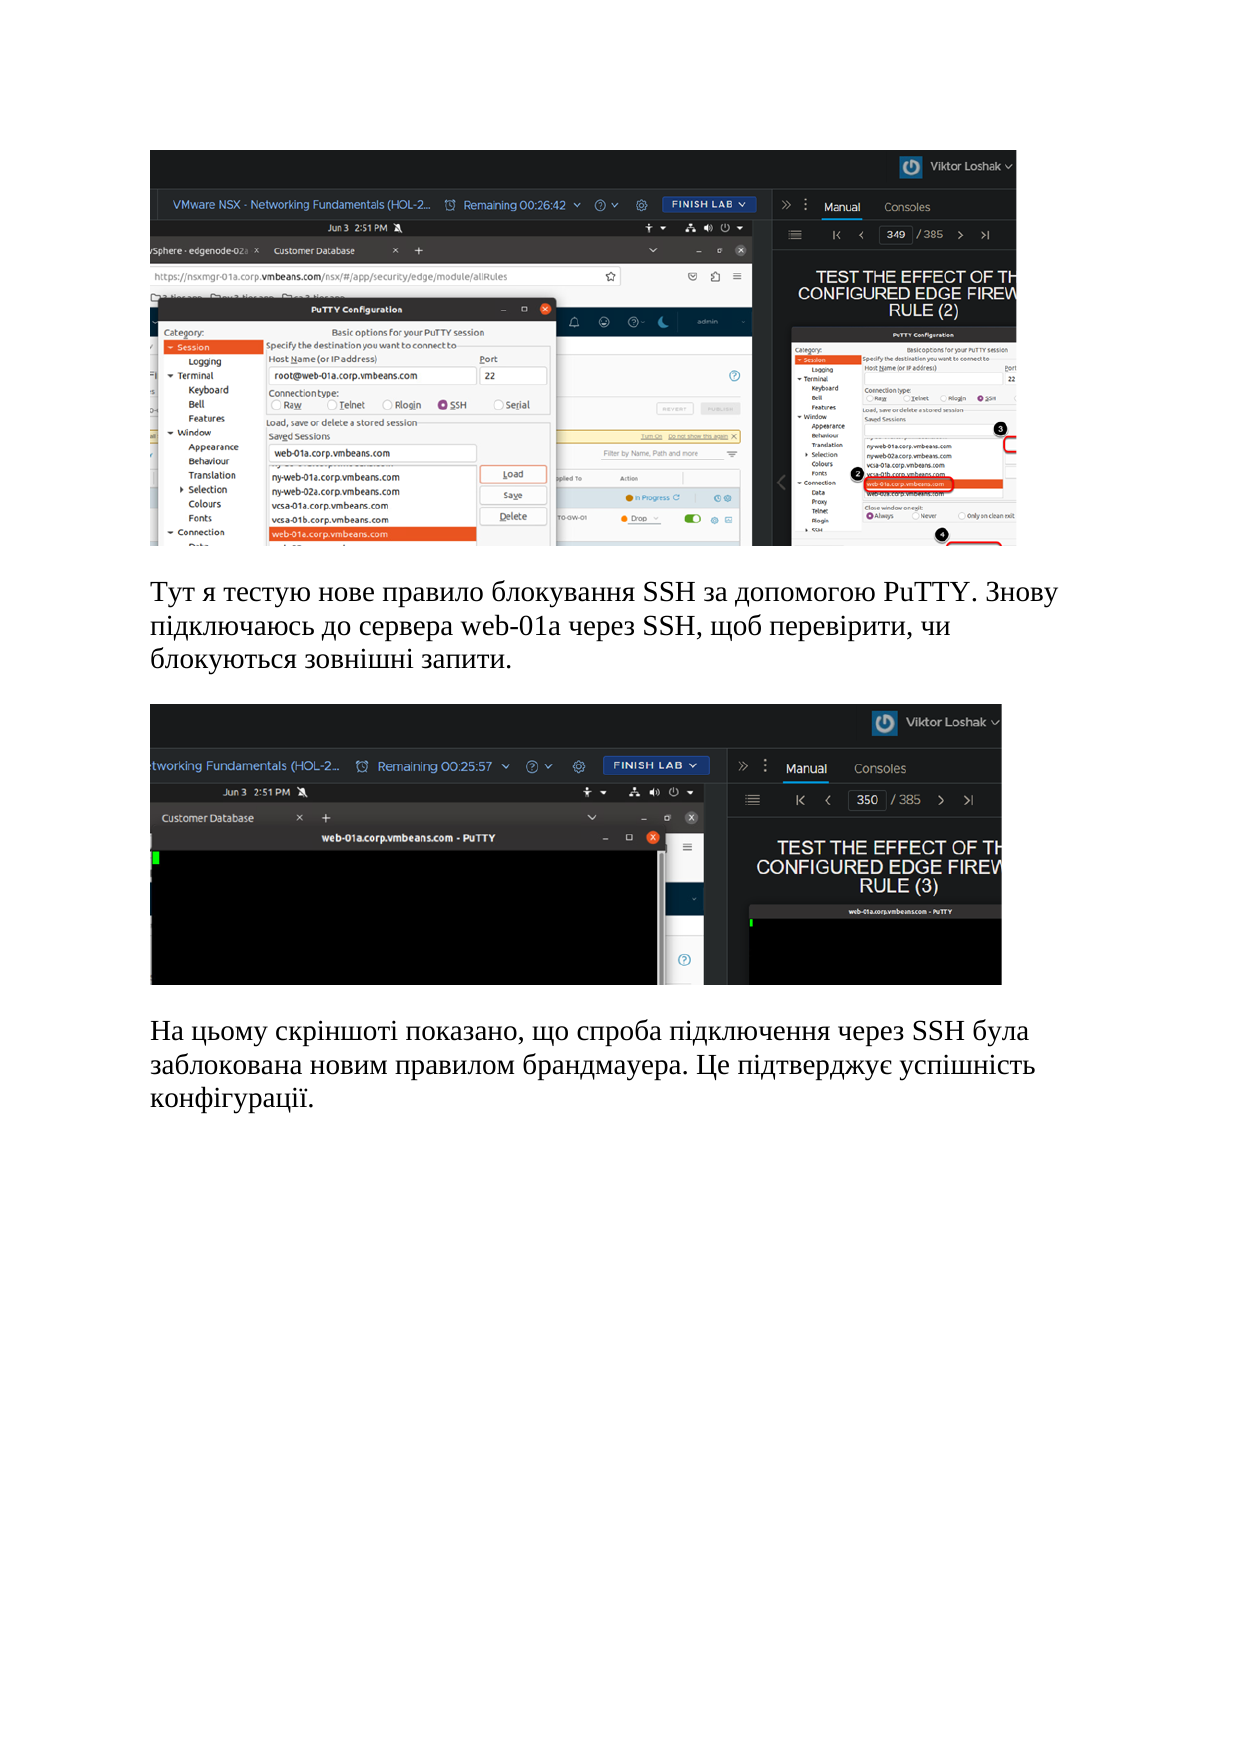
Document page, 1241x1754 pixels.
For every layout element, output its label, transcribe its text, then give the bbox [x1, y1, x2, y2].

text Тут я тестую нове правило блокування SSH за допомогою PuTTY. Знову підключаюсь до сервера web-01a через SSH, щоб перевірити, чи блокуються зовнішні запити. [150, 574, 1090, 675]
picture [150, 704, 1002, 985]
picture [150, 150, 1017, 546]
text На цьому скріншоті показано, що спроба підключення через SSH була заблокована новим правилом брандмауера. Це підтверджує успішність конфігурації. [150, 1013, 1090, 1114]
